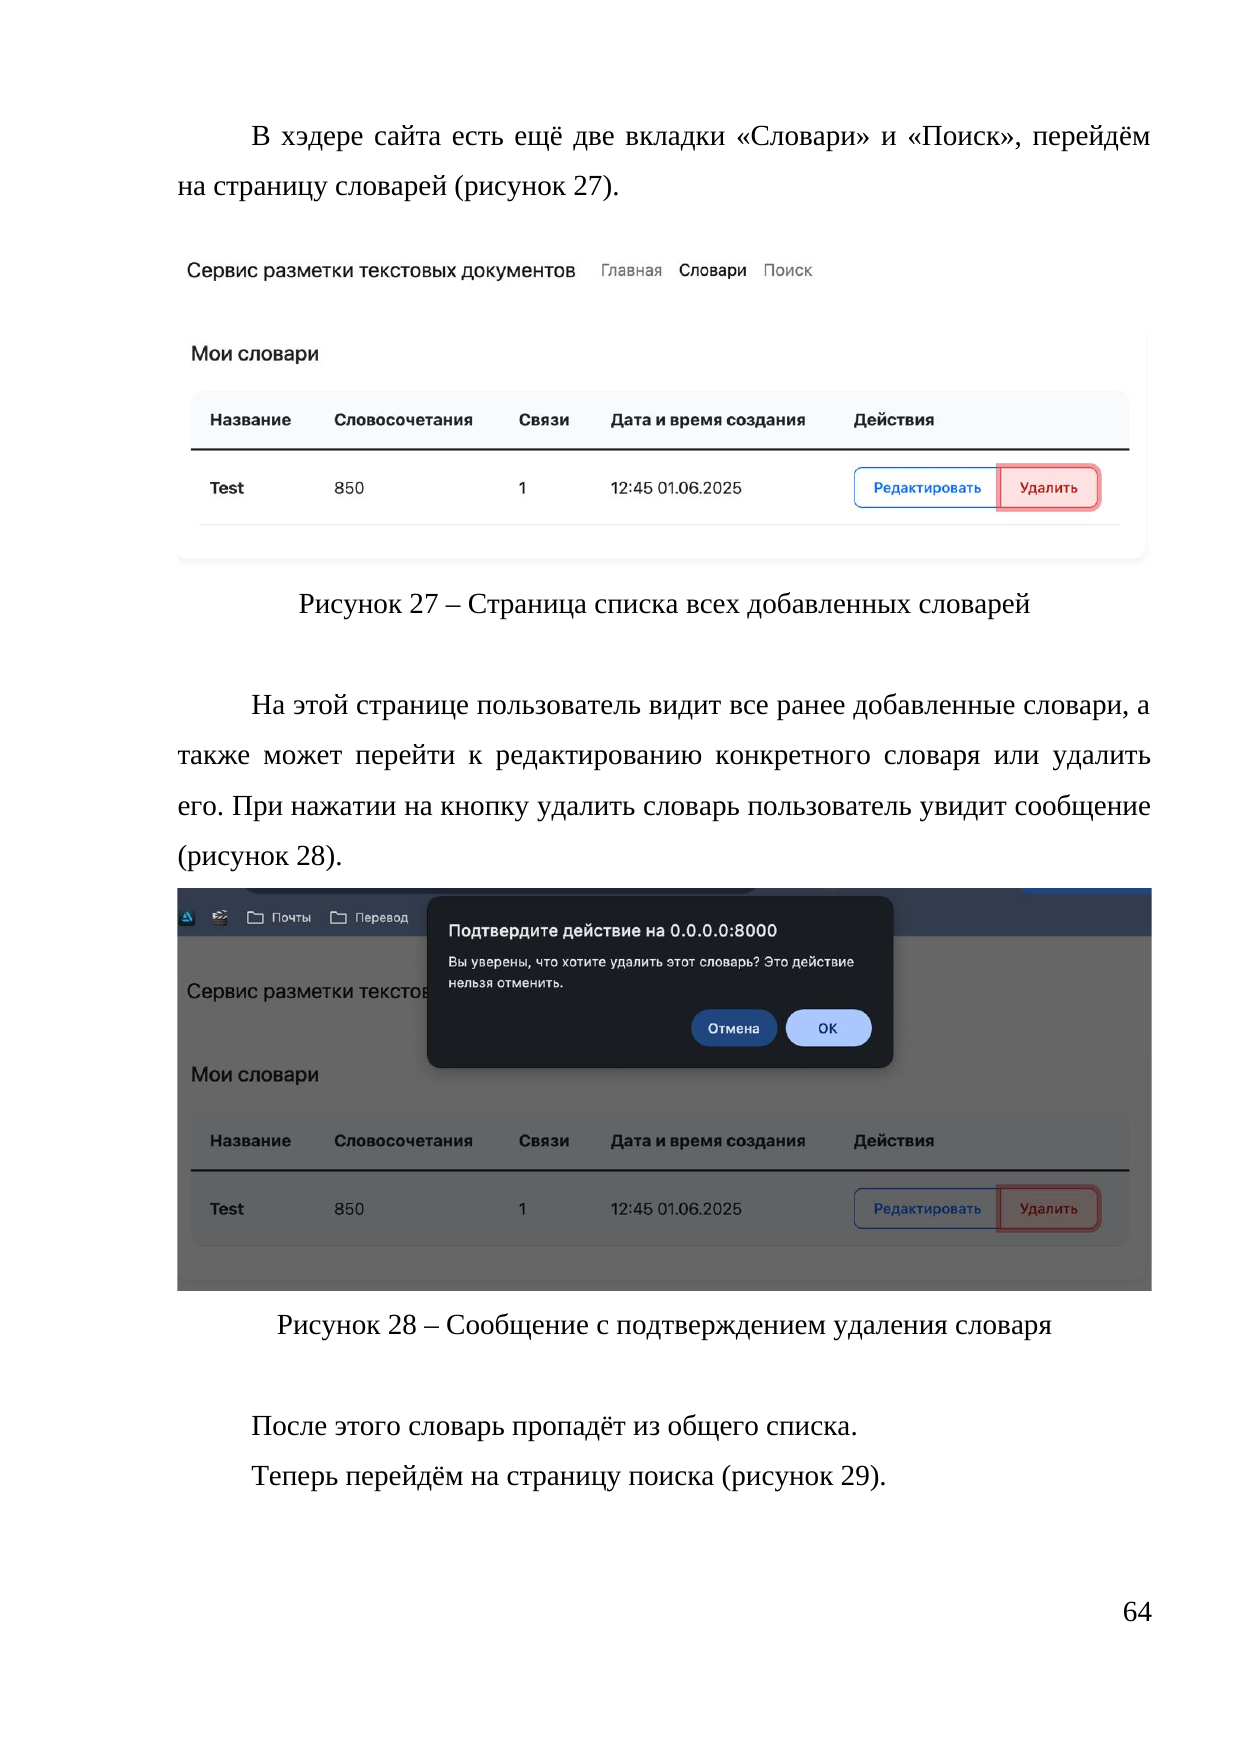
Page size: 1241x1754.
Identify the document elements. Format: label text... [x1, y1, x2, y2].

text В хэдере сайта есть ещё две вкладки «Словари» и «Поиск», перейдём на страницу словарей (рисунок 27). [177, 118, 1152, 202]
picture [177, 888, 1152, 1291]
text На этой странице пользователь видит все ранее добавленные словари, а также может перейти к редактированию конкретного словаря или удалить его. При нажатии на кнопку удалить словарь пользователь увидит сообщение (рисунок 28). [177, 687, 1152, 872]
text Рисунок 27 – Страница списка всех добавленных словарей [177, 570, 1152, 620]
text Рисунок 28 – Сообщение с подтверждением удаления словаря [177, 1291, 1152, 1341]
text Теперь перейдём на страницу поиска (рисунок 29). [177, 1458, 1152, 1492]
text После этого словарь пропадёт из общего списка. [177, 1408, 1152, 1441]
picture [177, 218, 1152, 570]
